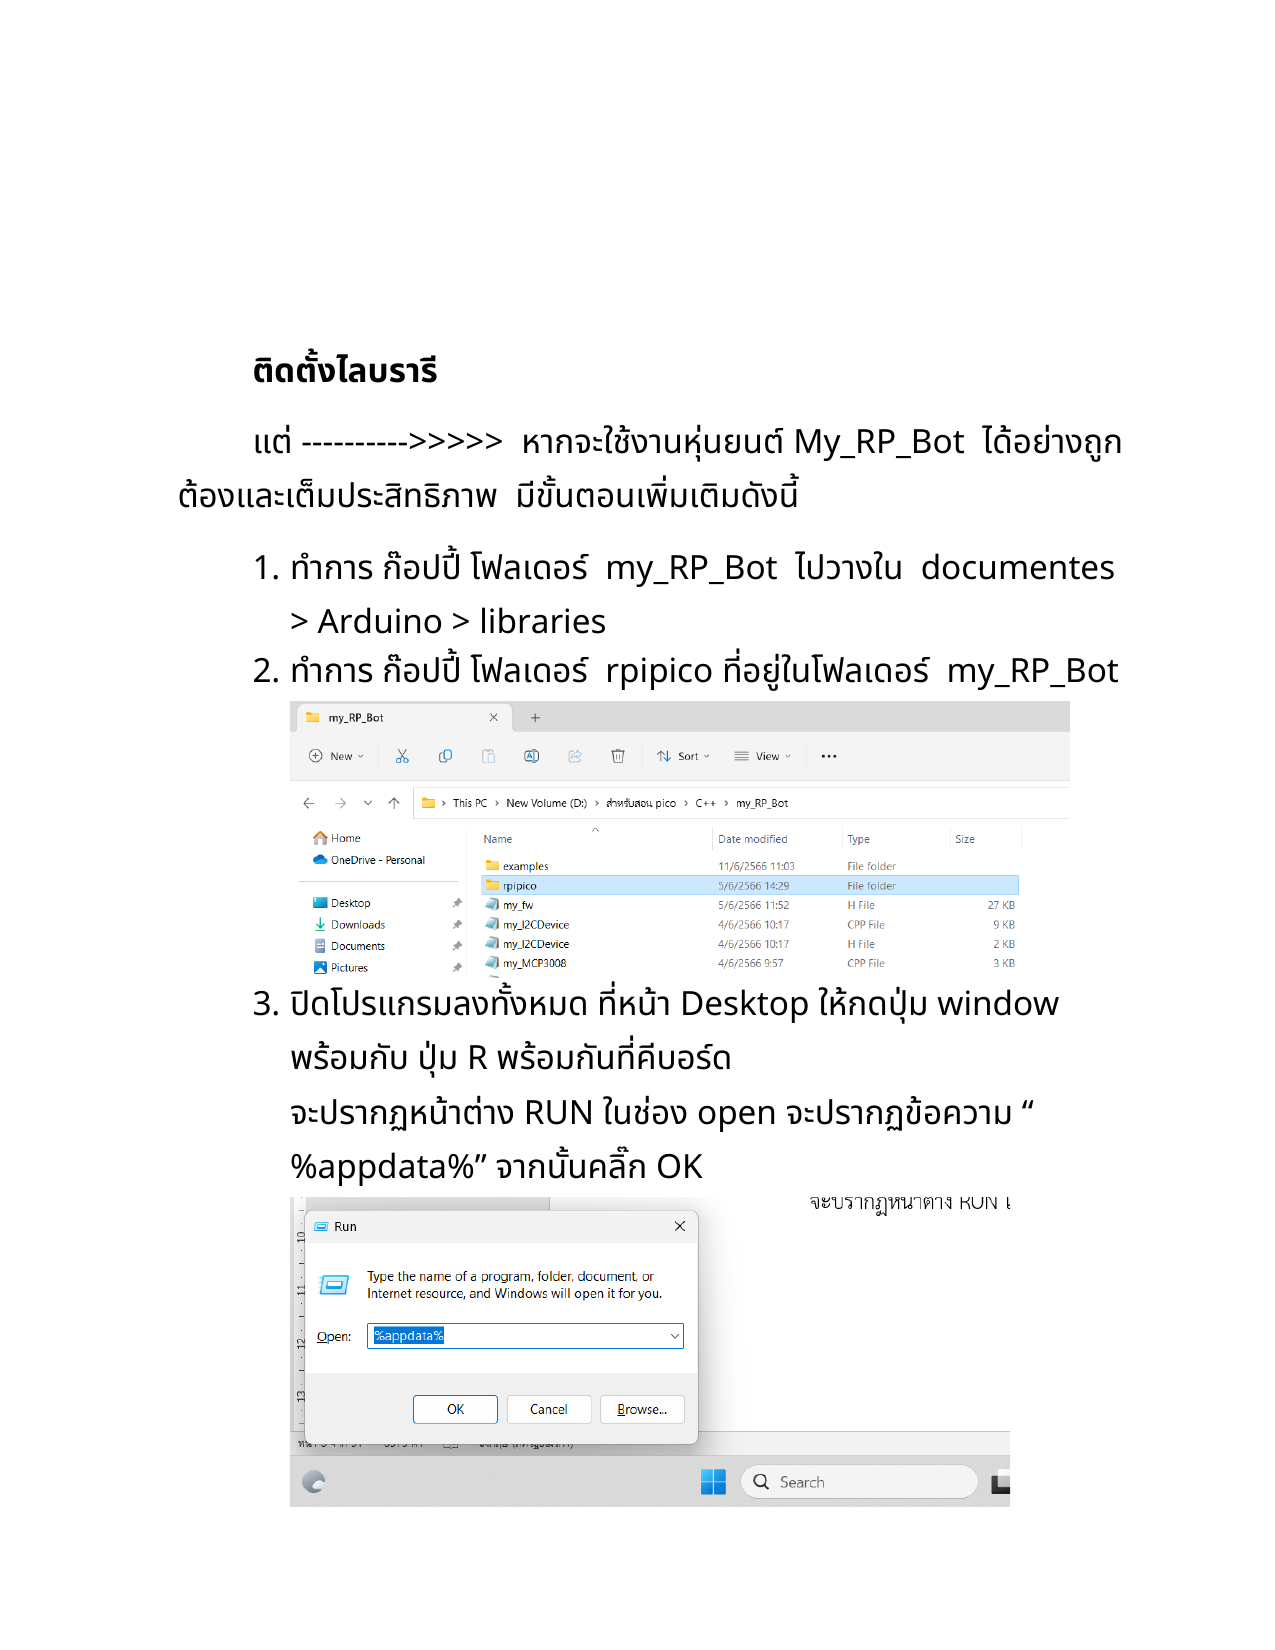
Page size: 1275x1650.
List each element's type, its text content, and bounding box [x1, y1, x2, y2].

picture [289, 1197, 1011, 1507]
list ทำการ ก๊อปปี้ โฟลเดอร์ rpipico ที่อยู่ในโฟลเดอร์ my_RP_Bot [252, 647, 1137, 697]
text แต่ ---------->>>>> หากจะใช้งานหุ่นยนต์ My_RP_Bot ได้อย่างถูกต้องและเต็มประสิทธิภาพ มีขั้นตอนเพิ่มเติมดังนี้ [177, 418, 1137, 523]
list ทำการ ก๊อปปี้ โฟลเดอร์ my_RP_Bot ไปวางใน documentes > Arduino > libraries [252, 543, 1137, 643]
list ปิดโปรแกรมลงทั้งหมด ที่หน้า Desktop ให้กดปุ่ม window พร้อมกับ ปุ่ม R พร้อมกันที่คีบอร์ด [252, 979, 1137, 1084]
picture [289, 701, 1070, 978]
list จะปรากฏหน้าต่าง RUN ในช่อง open จะปรากฏข้อความ “ %appdata%” จากนั้นคลิ๊ก OK [290, 1088, 1137, 1194]
text ติดตั้งไลบรารี [177, 347, 1137, 397]
